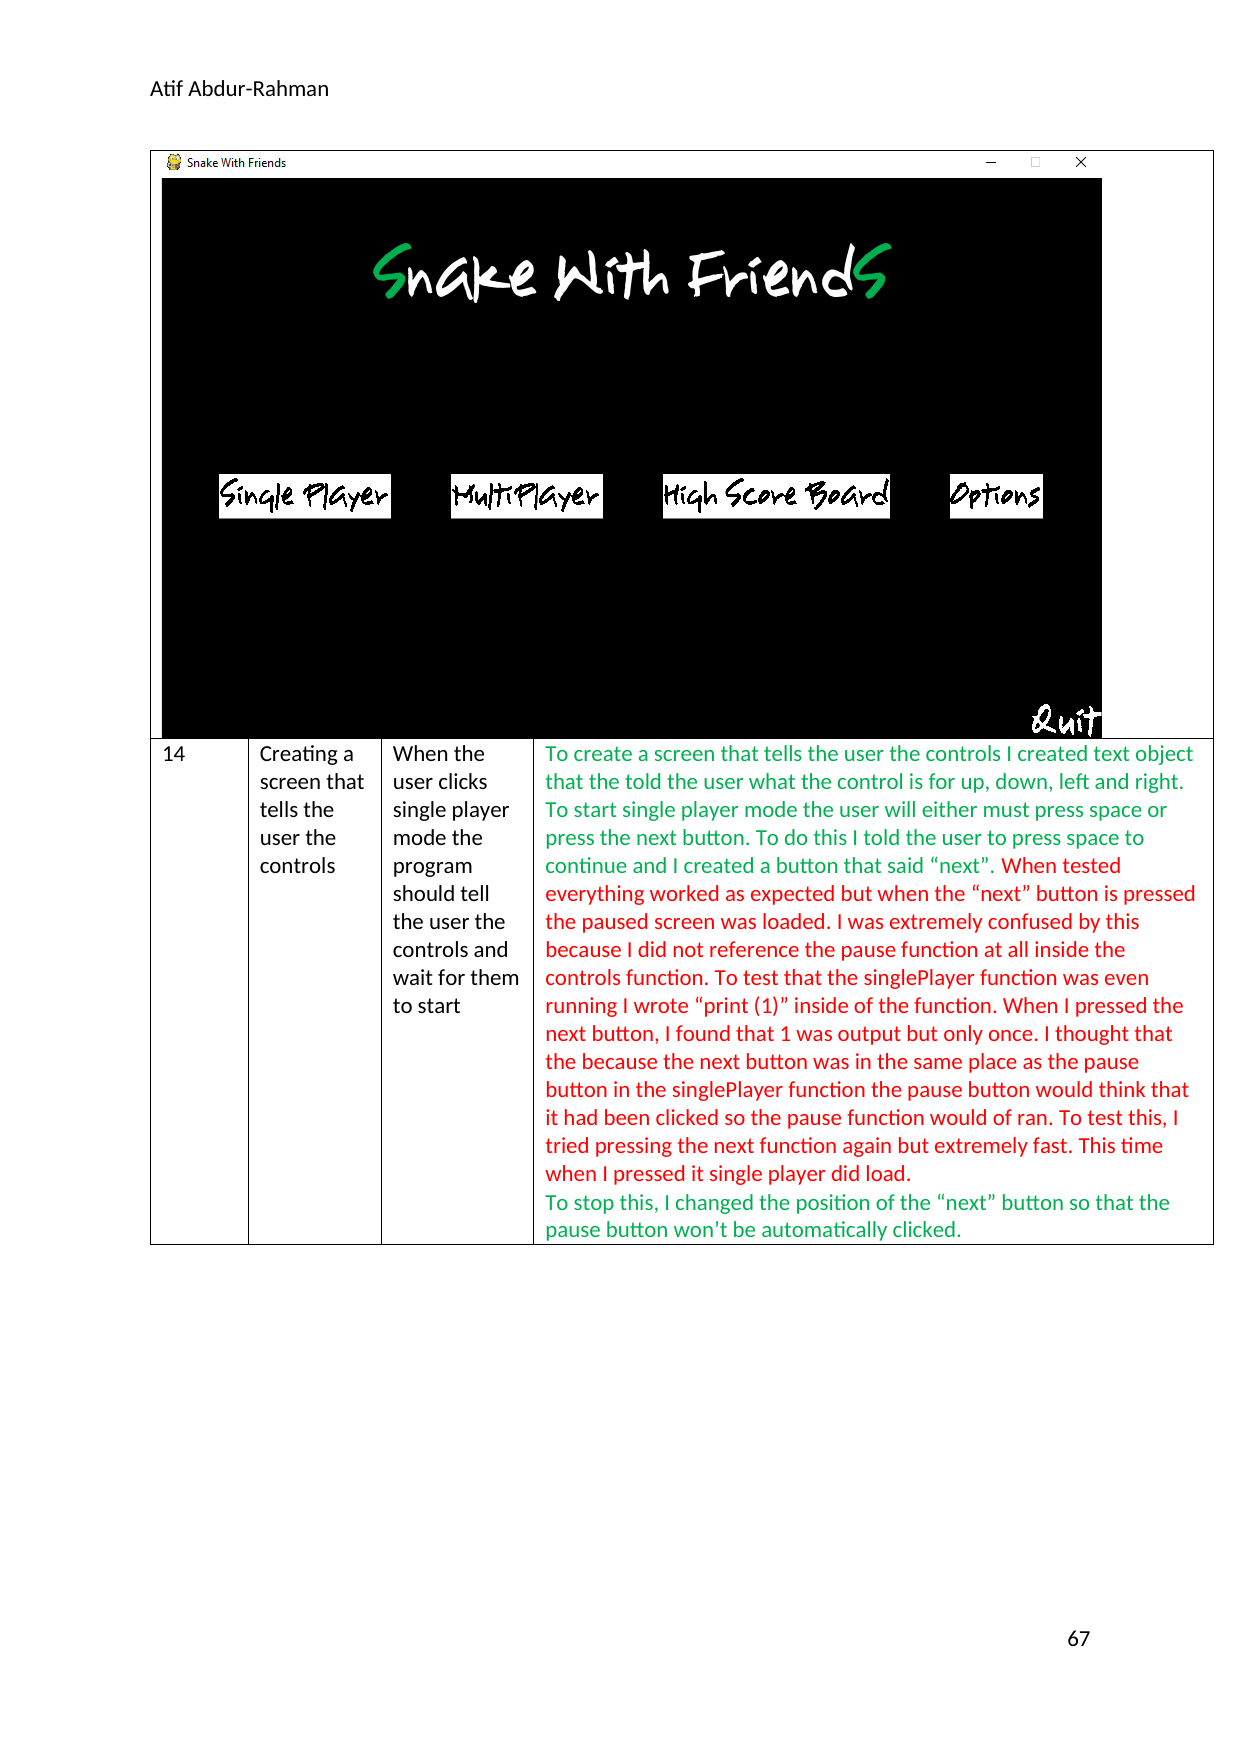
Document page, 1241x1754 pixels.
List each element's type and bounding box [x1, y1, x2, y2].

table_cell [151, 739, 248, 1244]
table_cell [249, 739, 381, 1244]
picture [161, 151, 1102, 739]
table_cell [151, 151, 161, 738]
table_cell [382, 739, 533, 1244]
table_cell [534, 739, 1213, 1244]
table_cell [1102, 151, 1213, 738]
